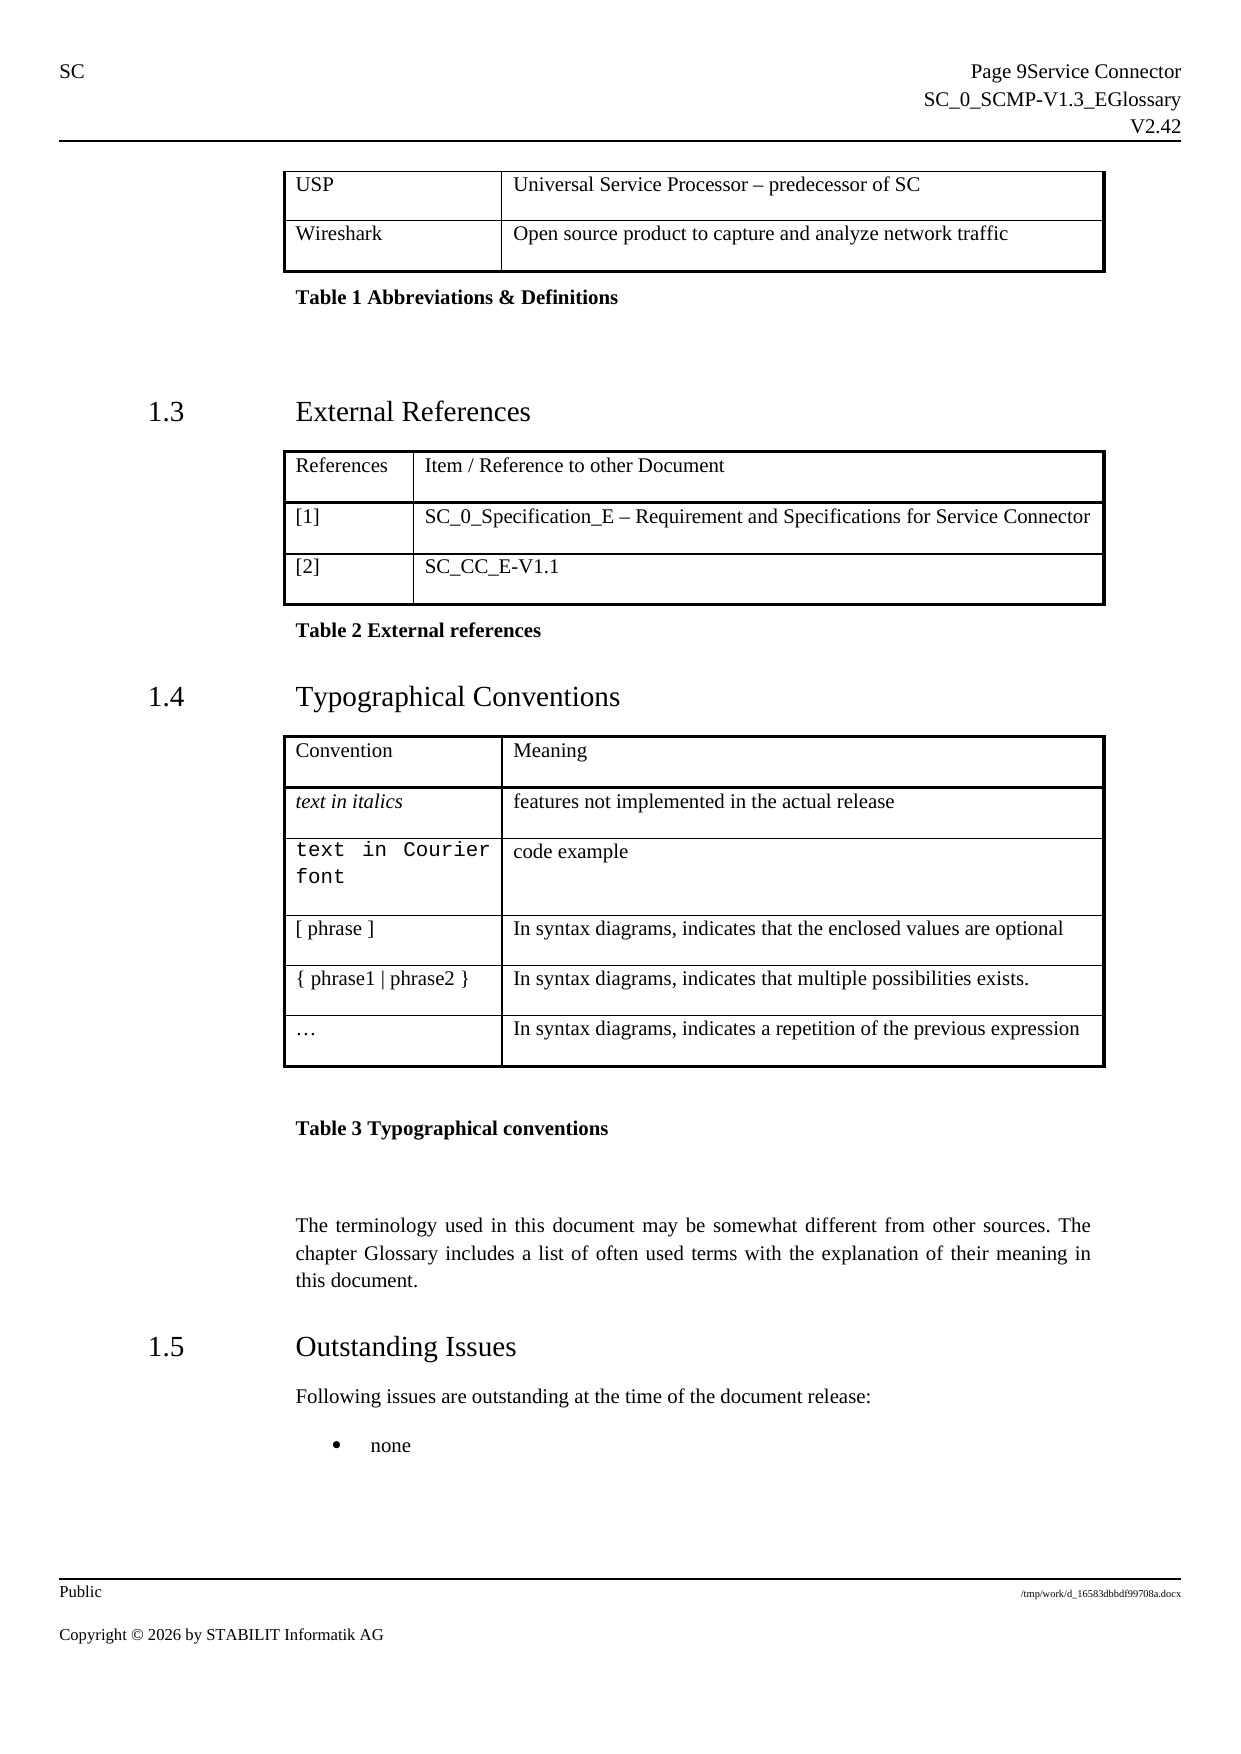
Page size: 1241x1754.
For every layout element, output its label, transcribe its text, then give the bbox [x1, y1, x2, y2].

table_cell [ phrase ] [286, 916, 501, 964]
text Following issues are outstanding at the time of the document release: [295, 1384, 1092, 1408]
table_cell [2] [286, 555, 413, 603]
table_cell code example [503, 839, 1102, 914]
table_cell In syntax diagrams, indicates that multiple possibilities exists. [503, 966, 1102, 1014]
table_cell { phrase1 | phrase2 } [286, 966, 501, 1014]
table_cell … [286, 1016, 501, 1064]
table_cell Open source product to capture and analyze network traffic [502, 221, 1102, 269]
table_cell features not implemented in the actual release [503, 789, 1102, 838]
subtitle Outstanding Issues [148, 1329, 1092, 1363]
table_cell SC_0_Specification_E – Requirement and Specifications for Service Connector [414, 504, 1102, 553]
subtitle Typographical Conventions [148, 679, 1092, 713]
table_cell Universal Service Processor – predecessor of SC [502, 172, 1102, 220]
table_header Meaning [503, 738, 1102, 786]
table_cell In syntax diagrams, indicates a repetition of the previous expression [503, 1016, 1102, 1064]
table_cell Wireshark [286, 221, 501, 269]
table_cell SC_CC_E-V1.1 [414, 555, 1102, 603]
subtitle External References [148, 394, 1092, 428]
table_cell USP [286, 172, 501, 220]
table_cell In syntax diagrams, indicates that the enclosed values are optional [503, 916, 1102, 964]
table_header Item / Reference to other Document [414, 453, 1102, 501]
text The terminology used in this document may be somewhat different from other sources. The chapter Glossary includes a list of often used terms with the explanation of their meaning in this document. [295, 1213, 1092, 1292]
table_header Convention [286, 738, 501, 786]
list none [333, 1433, 1092, 1457]
table_cell text in italics [286, 789, 501, 838]
table_cell text in Courier font [286, 839, 501, 914]
table_cell [1] [286, 504, 413, 553]
table_header References [286, 453, 413, 501]
